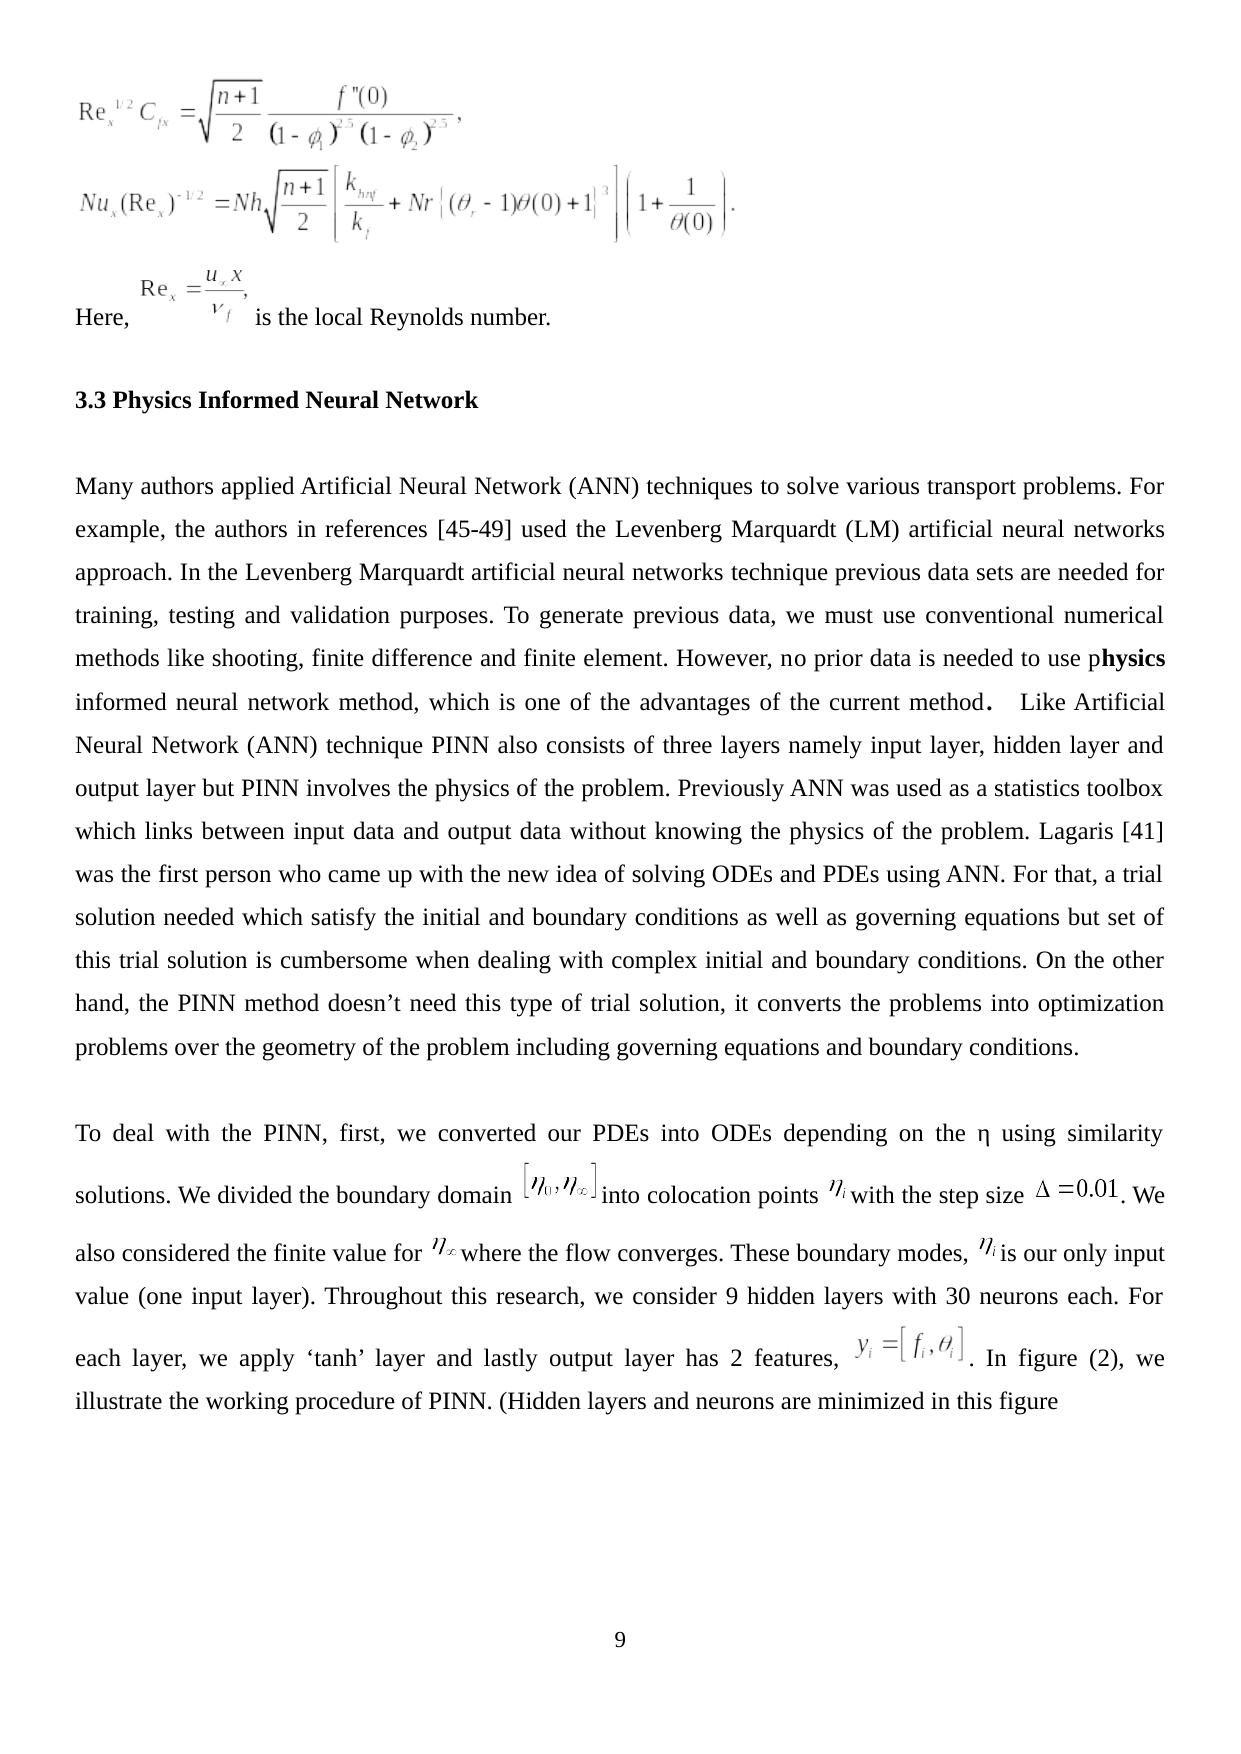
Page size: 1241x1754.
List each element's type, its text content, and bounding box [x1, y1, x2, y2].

text Here, is the local Reynolds number. [75, 261, 1165, 331]
list Physics Informed Neural Network [75, 385, 1165, 413]
list Many authors applied Artificial Neural Network (ANN) techniques to solve various transport problems. For example, the authors in references [45-49] used the Levenberg Marquardt (LM) artificial neural networks approach. In the Levenberg Marquardt artificial neural networks technique previous data sets are needed for training, testing and validation purposes. To generate previous data, we must use conventional numerical methods like shooting, finite difference and finite element. However, no prior data is needed to use physics informed neural network method, which is one of the advantages of the current method. Like Artificial Neural Network (ANN) technique PINN also consists of three layers namely input layer, hidden layer and output layer but PINN involves the physics of the problem. Previously ANN was used as a statistics toolbox which links between input data and output data without knowing the physics of the problem. Lagaris [41] was the first person who came up with the new idea of solving ODEs and PDEs using ANN. For that, a trial solution needed which satisfy the initial and boundary conditions as well as governing equations but set of this trial solution is cumbersome when dealing with complex initial and boundary conditions. On the other hand, the PINN method doesn’t need this type of trial solution, it converts the problems into optimization problems over the geometry of the problem including governing equations and boundary conditions. [75, 471, 1165, 1060]
list To deal with the PINN, first, we converted our PDEs into ODEs depending on the η using similarity solutions. We divided the boundary domain into colocation points with the step size . We also considered the finite value for where the flow converges. These boundary modes, is our only input value (one input layer). Throughout this research, we consider 9 hidden layers with 30 neurons each. For each layer, we apply ‘tanh’ layer and lastly output layer has 2 features, . In figure (2), we illustrate the working procedure of PINN. (Hidden layers and neurons are minimized in this figure [75, 1118, 1165, 1415]
